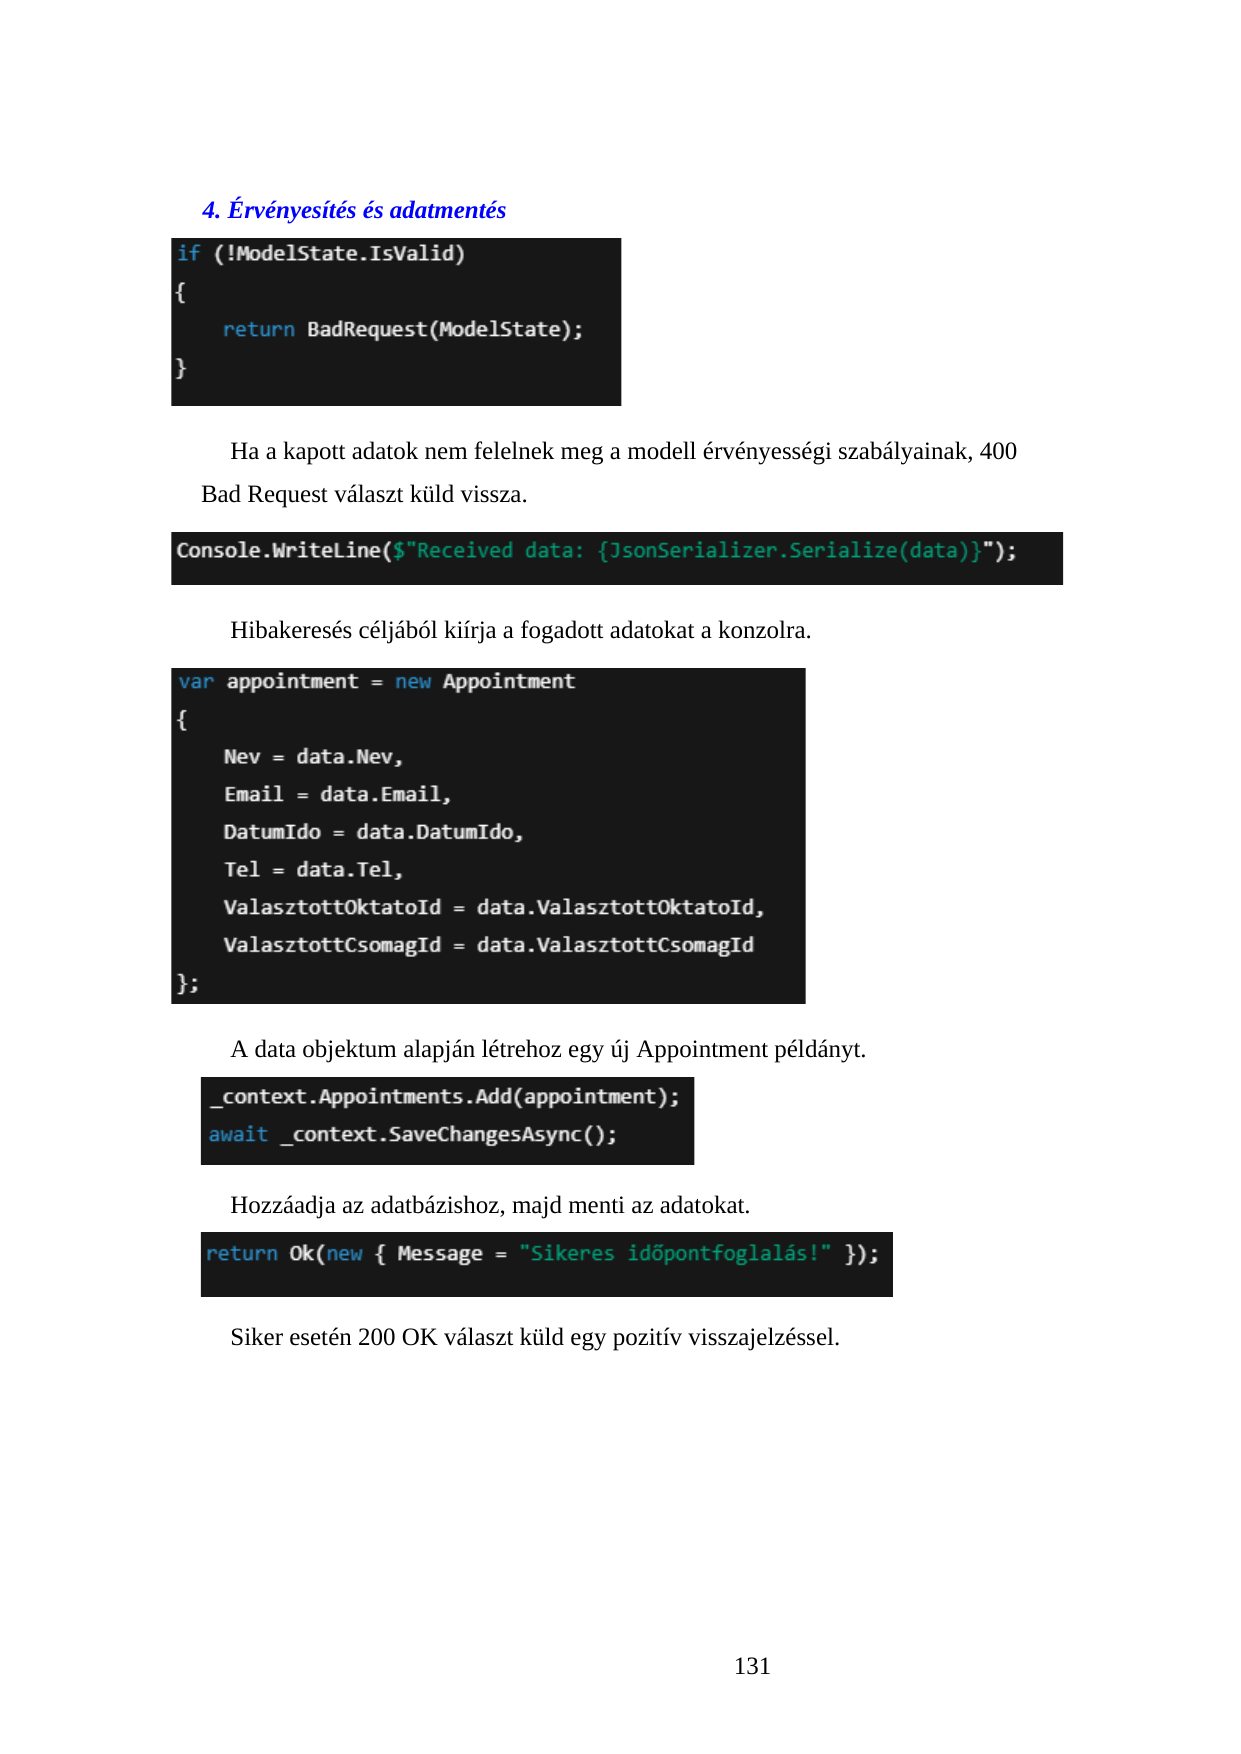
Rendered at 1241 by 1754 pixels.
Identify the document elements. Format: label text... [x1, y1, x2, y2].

text Siker esetén 200 OK választ küld egy pozitív visszajelzéssel. [201, 1322, 1063, 1351]
picture [200, 1077, 695, 1165]
subtitle 4. Érvényesítés és adatmentés [171, 195, 1093, 224]
text Ha a kapott adatok nem felelnek meg a modell érvényességi szabályainak, 400 Bad Request választ küld vissza. [201, 436, 1063, 508]
picture [171, 668, 806, 1004]
text Hibakeresés céljából kiírja a fogadott adatokat a konzolra. [201, 615, 1063, 644]
picture [171, 532, 1064, 585]
picture [200, 1232, 893, 1297]
picture [171, 238, 622, 406]
